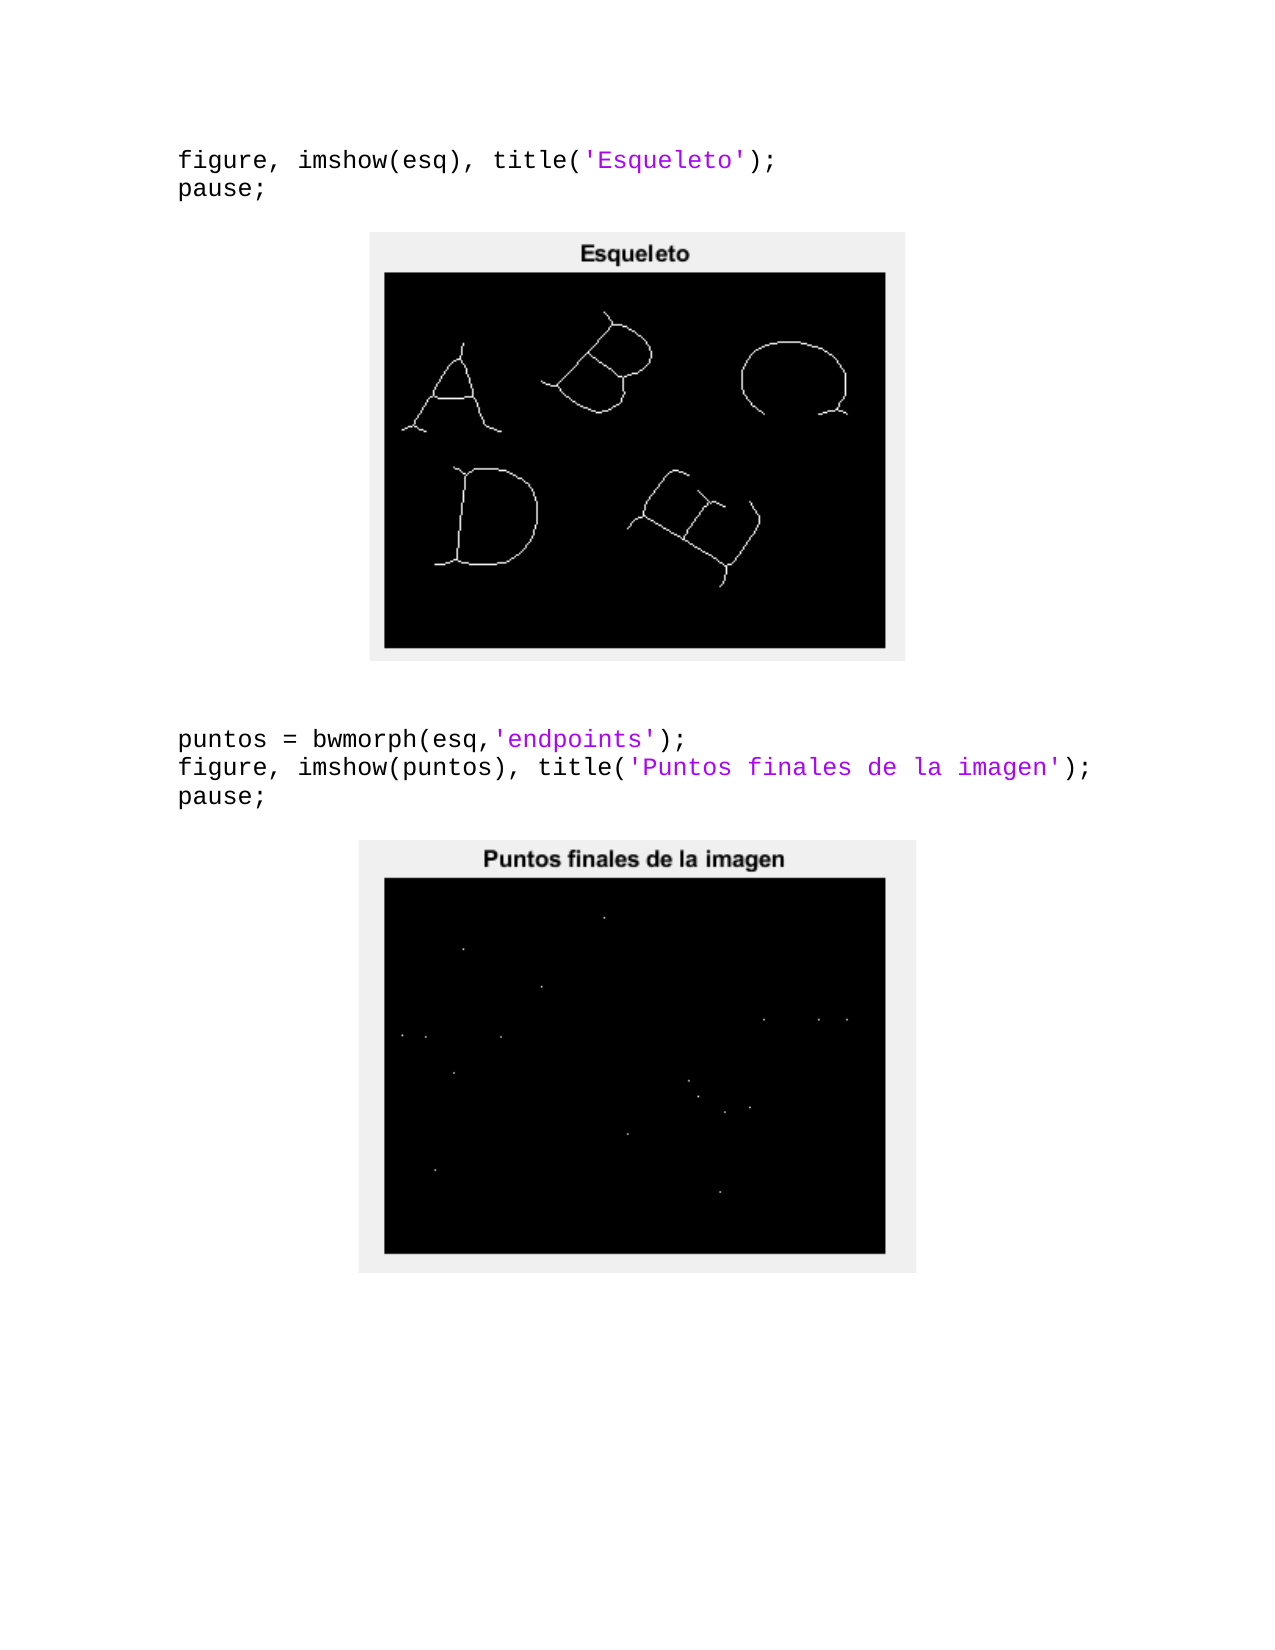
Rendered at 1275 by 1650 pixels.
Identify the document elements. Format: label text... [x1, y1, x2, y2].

text puntos = bwmorph(esq,'endpoints'); [177, 727, 1098, 755]
text pause; [177, 176, 1098, 204]
text figure, imshow(puntos), title('Puntos finales de la imagen'); [177, 755, 1098, 783]
text figure, imshow(esq), title('Esqueleto'); [177, 148, 1098, 176]
picture [369, 232, 906, 661]
text pause; [177, 783, 1098, 812]
picture [358, 840, 917, 1273]
